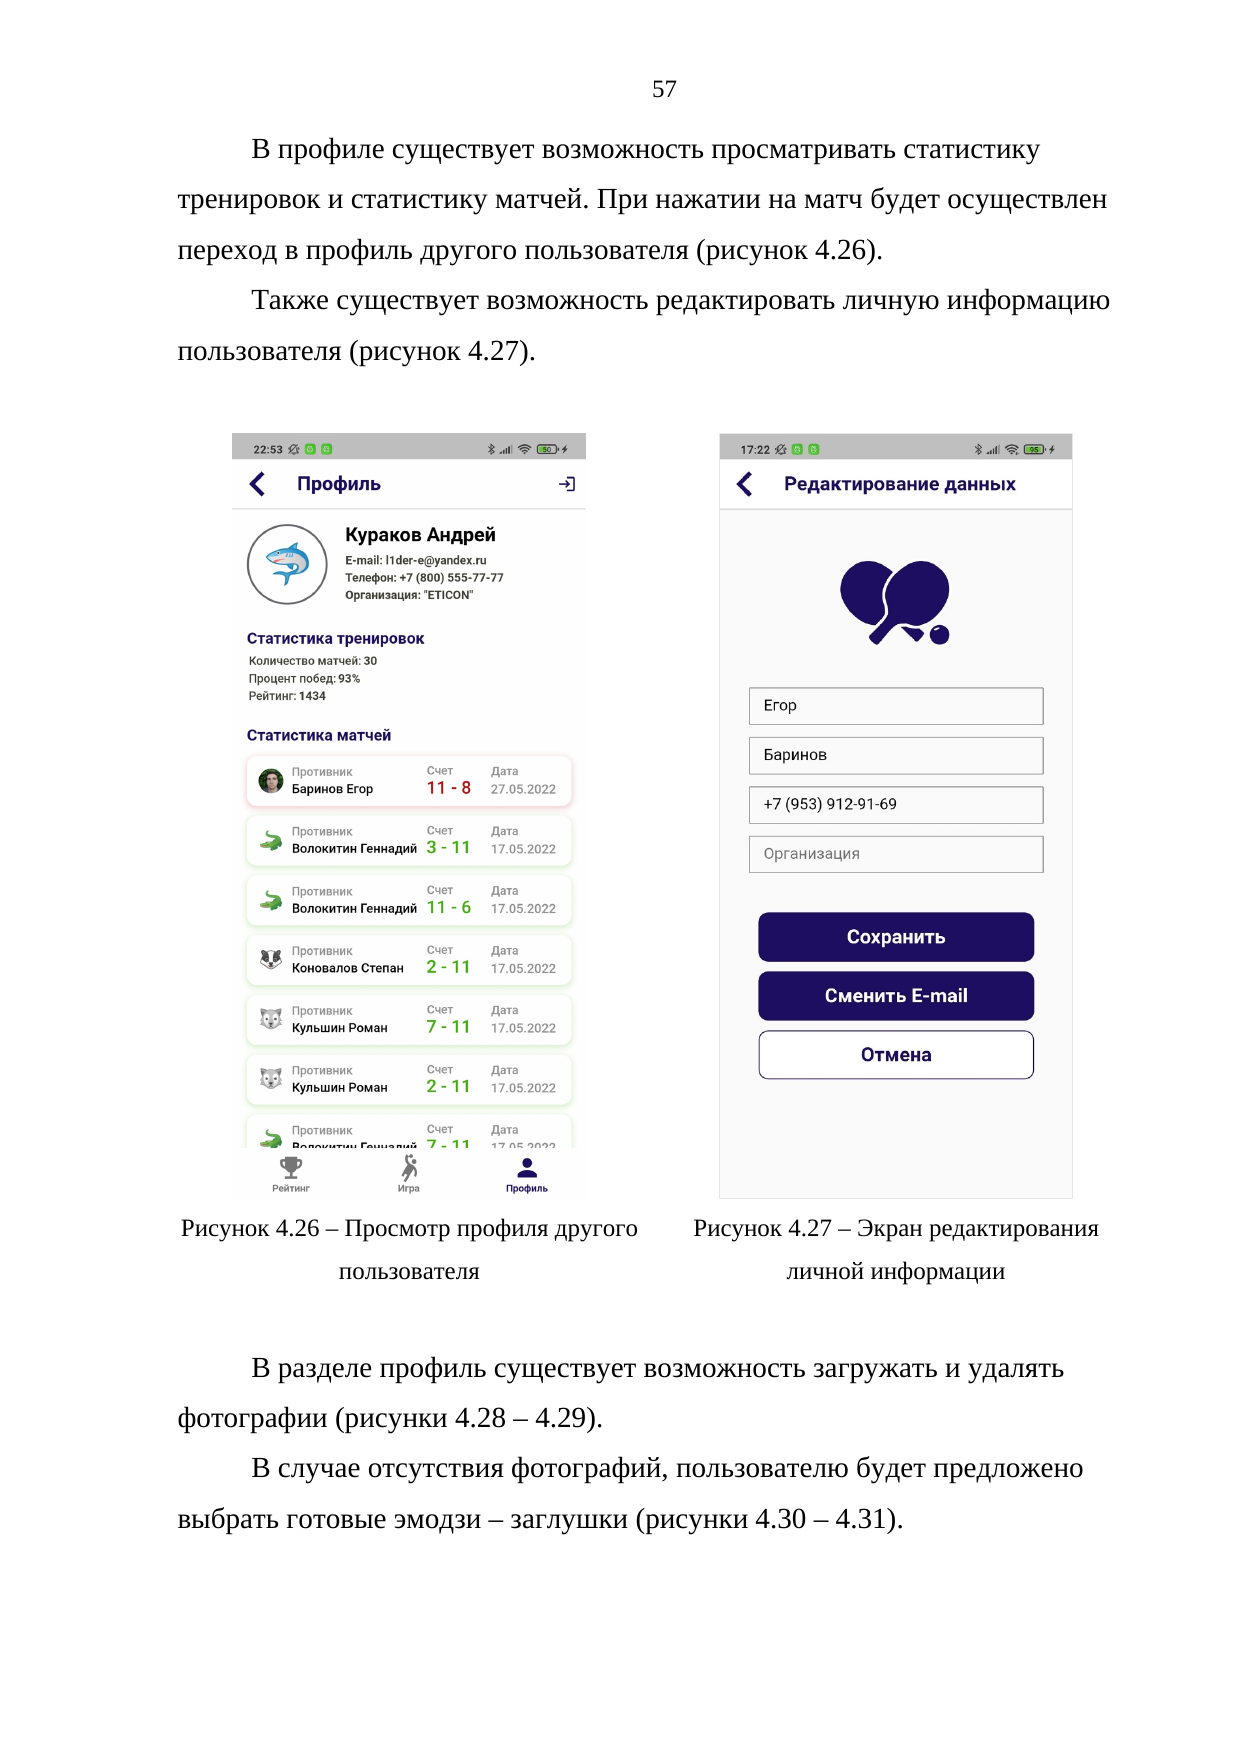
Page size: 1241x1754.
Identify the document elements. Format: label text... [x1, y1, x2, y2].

text В профиле существует возможность просматривать статистику тренировок и статистику матчей. При нажатии на матч будет осуществлен переход в профиль другого пользователя (рисунок 4.26). [177, 131, 1152, 266]
picture [232, 433, 586, 1199]
text В случае отсутствия фотографий, пользователю будет предложено выбрать готовые эмодзи – заглушки (рисунки 4.30 – 4.31). [177, 1450, 1152, 1534]
table_header Рисунок 4.27 – Экран редактирования личной информации [653, 433, 1139, 1299]
text В разделе профиль существует возможность загружать и удалять фотографии (рисунки 4.28 – 4.29). [177, 1350, 1152, 1434]
table_header Рисунок 4.26 – Просмотр профиля другого пользователя [166, 433, 653, 1299]
text Также существует возможность редактировать личную информацию пользователя (рисунок 4.27). [177, 282, 1152, 366]
picture [720, 434, 1072, 1198]
